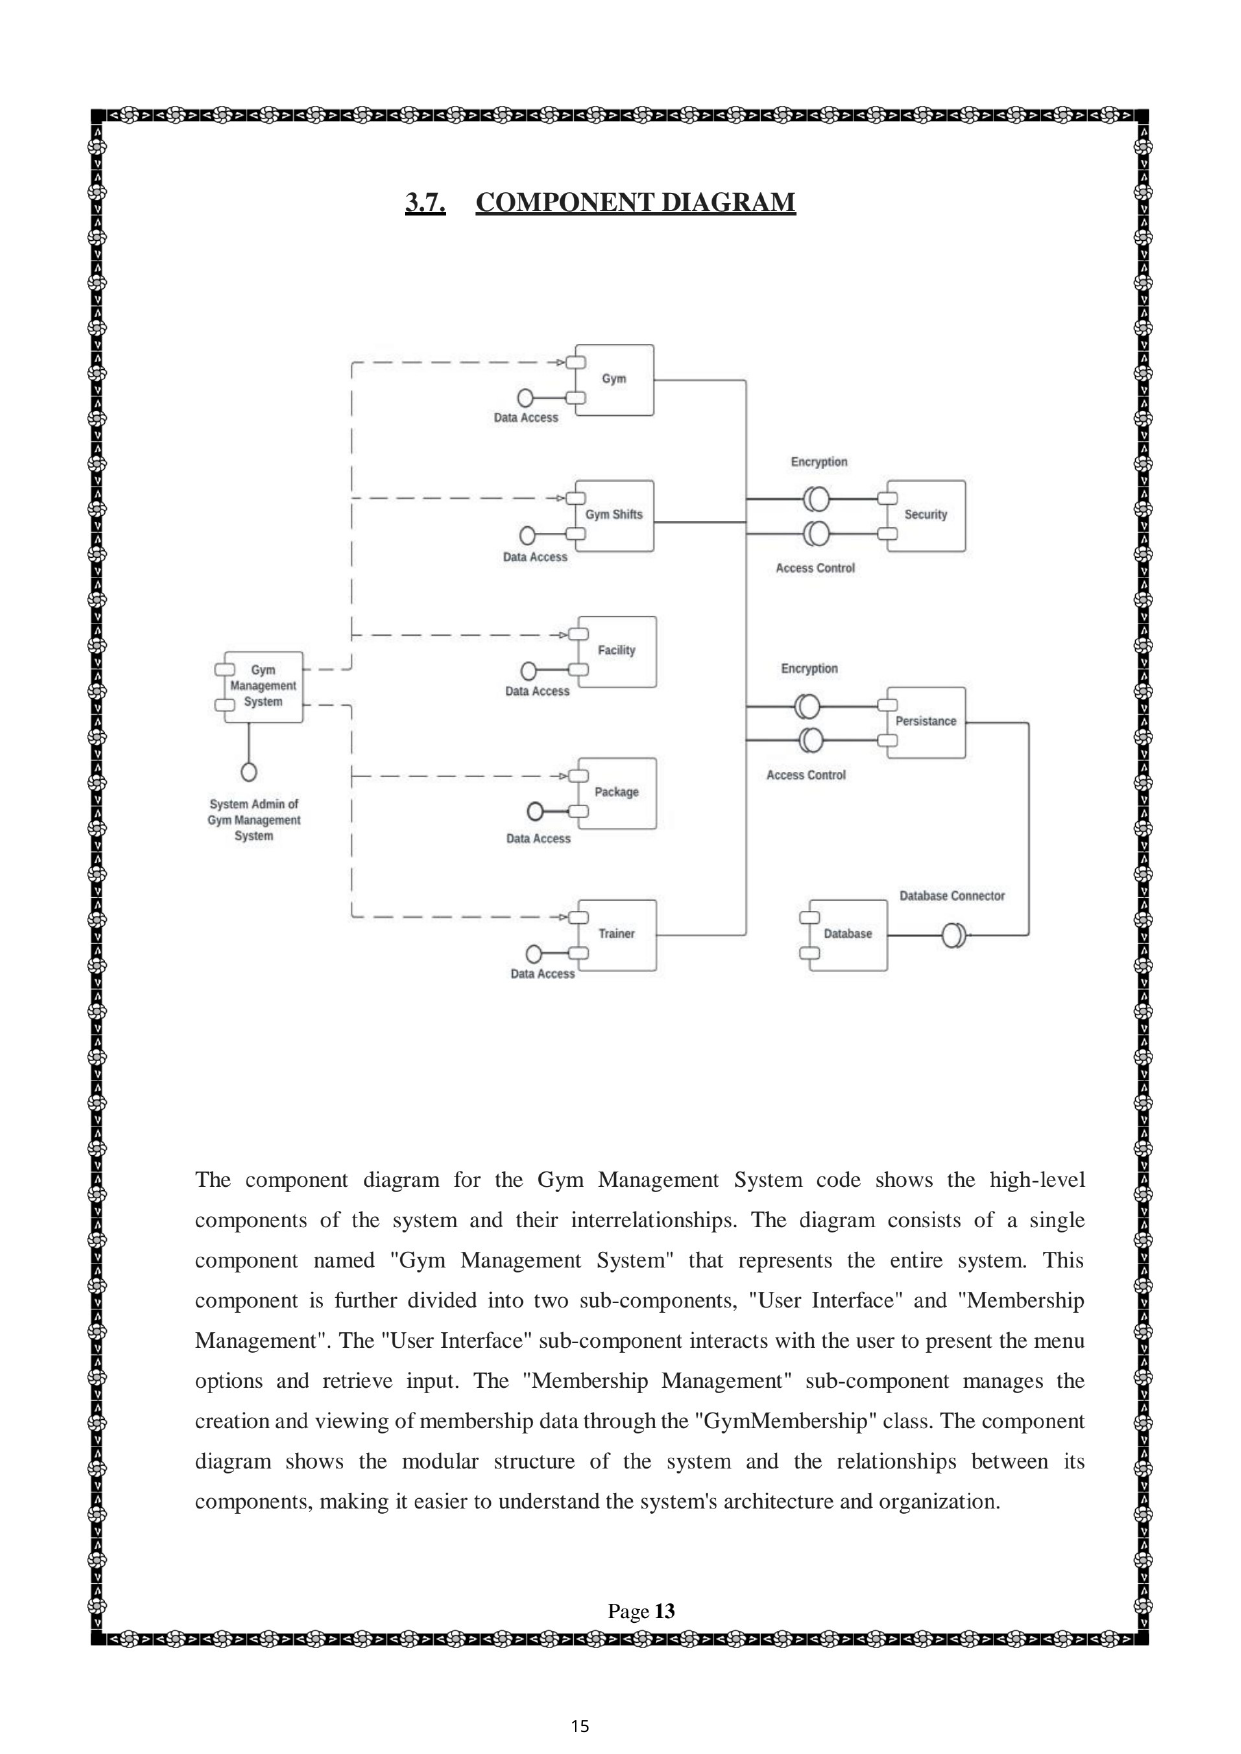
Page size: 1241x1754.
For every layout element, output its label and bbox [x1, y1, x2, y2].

picture [41, 59, 1199, 1695]
